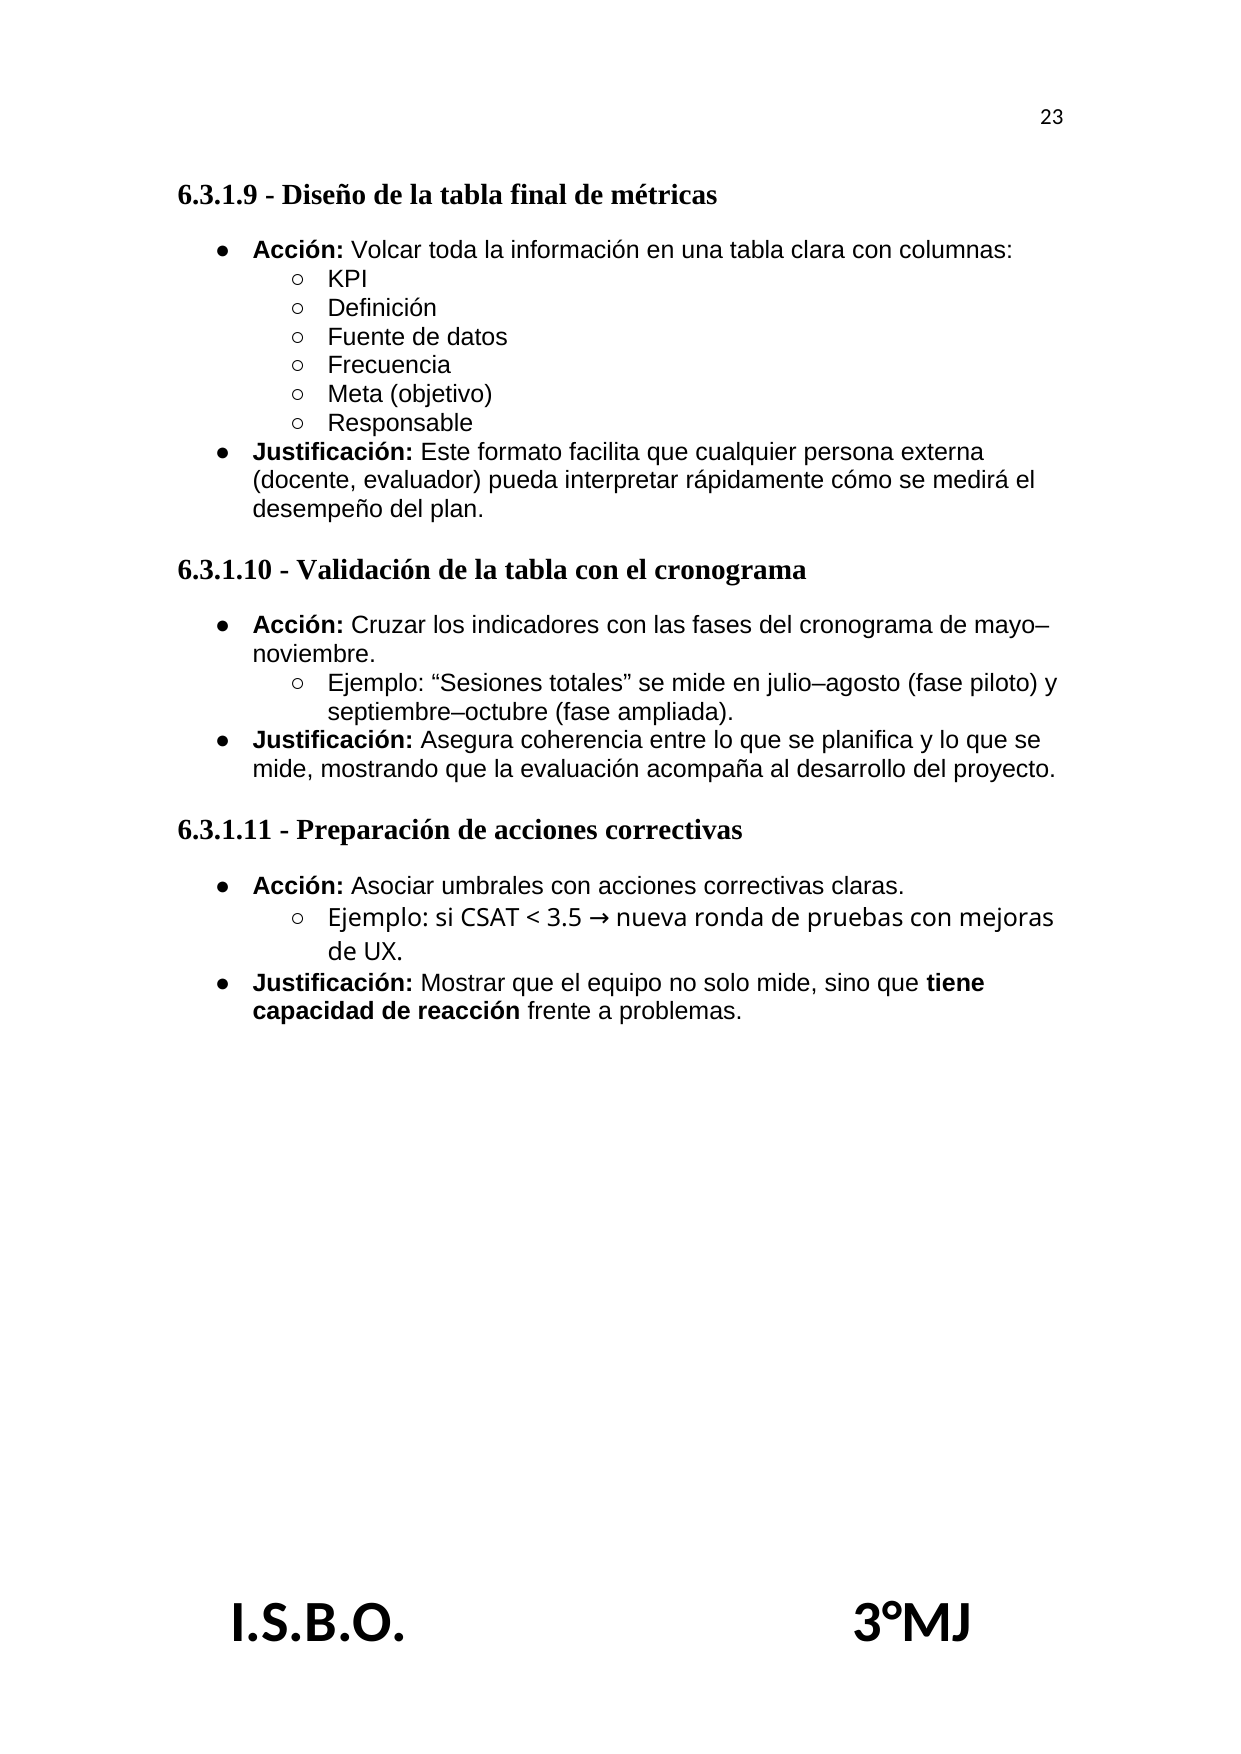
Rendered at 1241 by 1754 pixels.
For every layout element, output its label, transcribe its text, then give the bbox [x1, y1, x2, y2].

subtitle 6.3.1.10 - Validación de la tabla con el cronograma [177, 552, 1063, 586]
list Justificación: Mostrar que el equipo no solo mide, sino que tiene capacidad de reacción frente a problemas. [215, 968, 1063, 1025]
list Fuente de datos [290, 322, 1063, 350]
list Justificación: Asegura coherencia entre lo que se planifica y lo que se mide, mostrando que la evaluación acompaña al desarrollo del proyecto. [215, 726, 1063, 783]
list Justificación: Este formato facilita que cualquier persona externa (docente, evaluador) pueda interpretar rápidamente cómo se medirá el desempeño del plan. [215, 437, 1063, 523]
subtitle 6.3.1.9 - Diseño de la tabla final de métricas [177, 177, 1063, 210]
subtitle 6.3.1.11 - Preparación de acciones correctivas [177, 812, 1063, 846]
list Acción: Volcar toda la información en una tabla clara con columnas: [215, 235, 1063, 264]
list KPI [290, 264, 1063, 293]
list Meta (objetivo) [290, 379, 1063, 408]
list Ejemplo: “Sesiones totales” se mide en julio–agosto (fase piloto) y septiembre–octubre (fase ampliada). [290, 668, 1063, 726]
list Responsable [290, 408, 1063, 437]
list Definición [290, 293, 1063, 322]
list Acción: Cruzar los indicadores con las fases del cronograma de mayo–noviembre. [215, 611, 1063, 668]
list Acción: Asociar umbrales con acciones correctivas claras. [215, 871, 1063, 899]
list Frecuencia [290, 350, 1063, 379]
